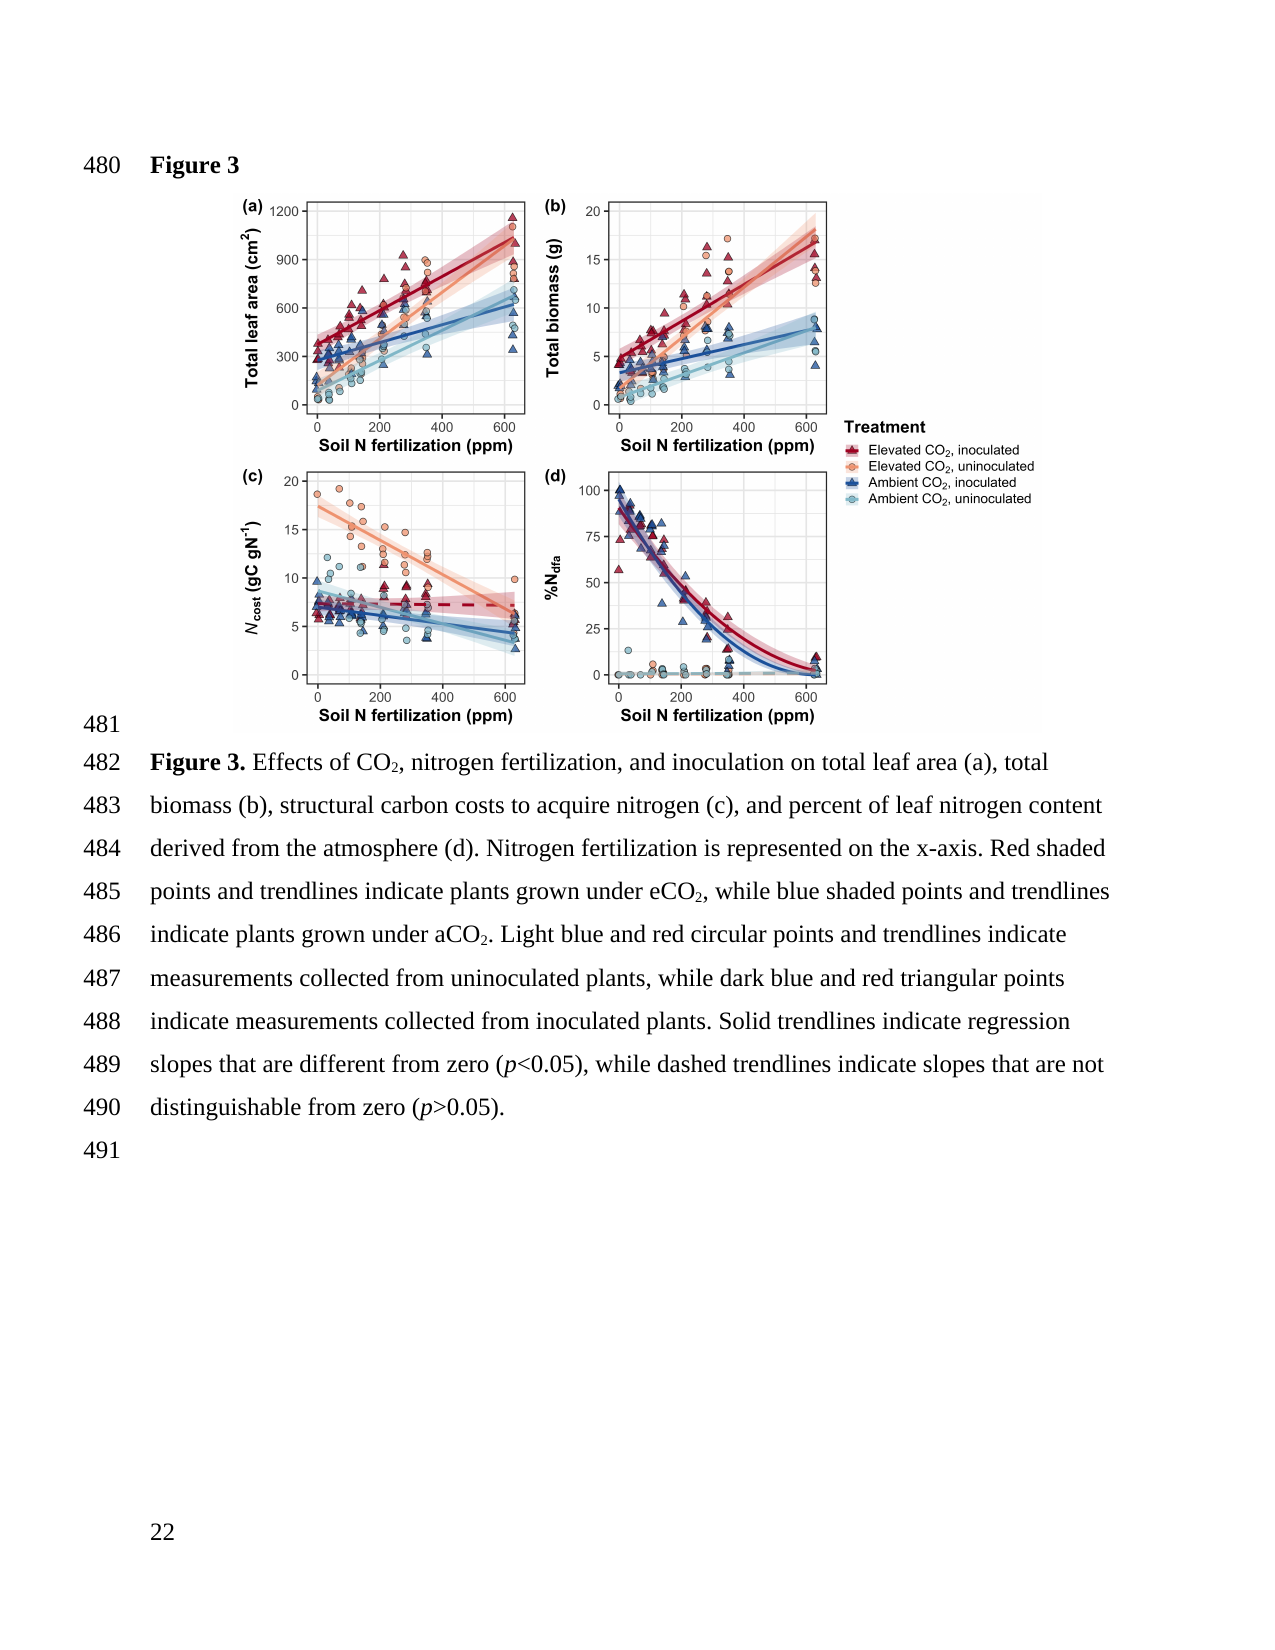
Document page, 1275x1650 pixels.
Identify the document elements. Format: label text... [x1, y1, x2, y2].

text Figure 3 [150, 150, 1125, 179]
picture [232, 193, 1043, 733]
text Figure 3. Effects of CO2, nitrogen fertilization, and inoculation on total leaf area (a), total biomass (b), structural carbon costs to acquire nitrogen (c), and percent of leaf nitrogen content derived from the atmosphere (d). Nitrogen fertilization is represented on the x-axis. Red shaded points and trendlines indicate plants grown under eCO2, while blue shaded points and trendlines indicate plants grown under aCO2. Light blue and red circular points and trendlines indicate measurements collected from uninoculated plants, while dark blue and red triangular points indicate measurements collected from inoculated plants. Solid trendlines indicate regression slopes that are different from zero (p<0.05), while dashed trendlines indicate slopes that are not distinguishable from zero (p>0.05). [150, 747, 1125, 1121]
